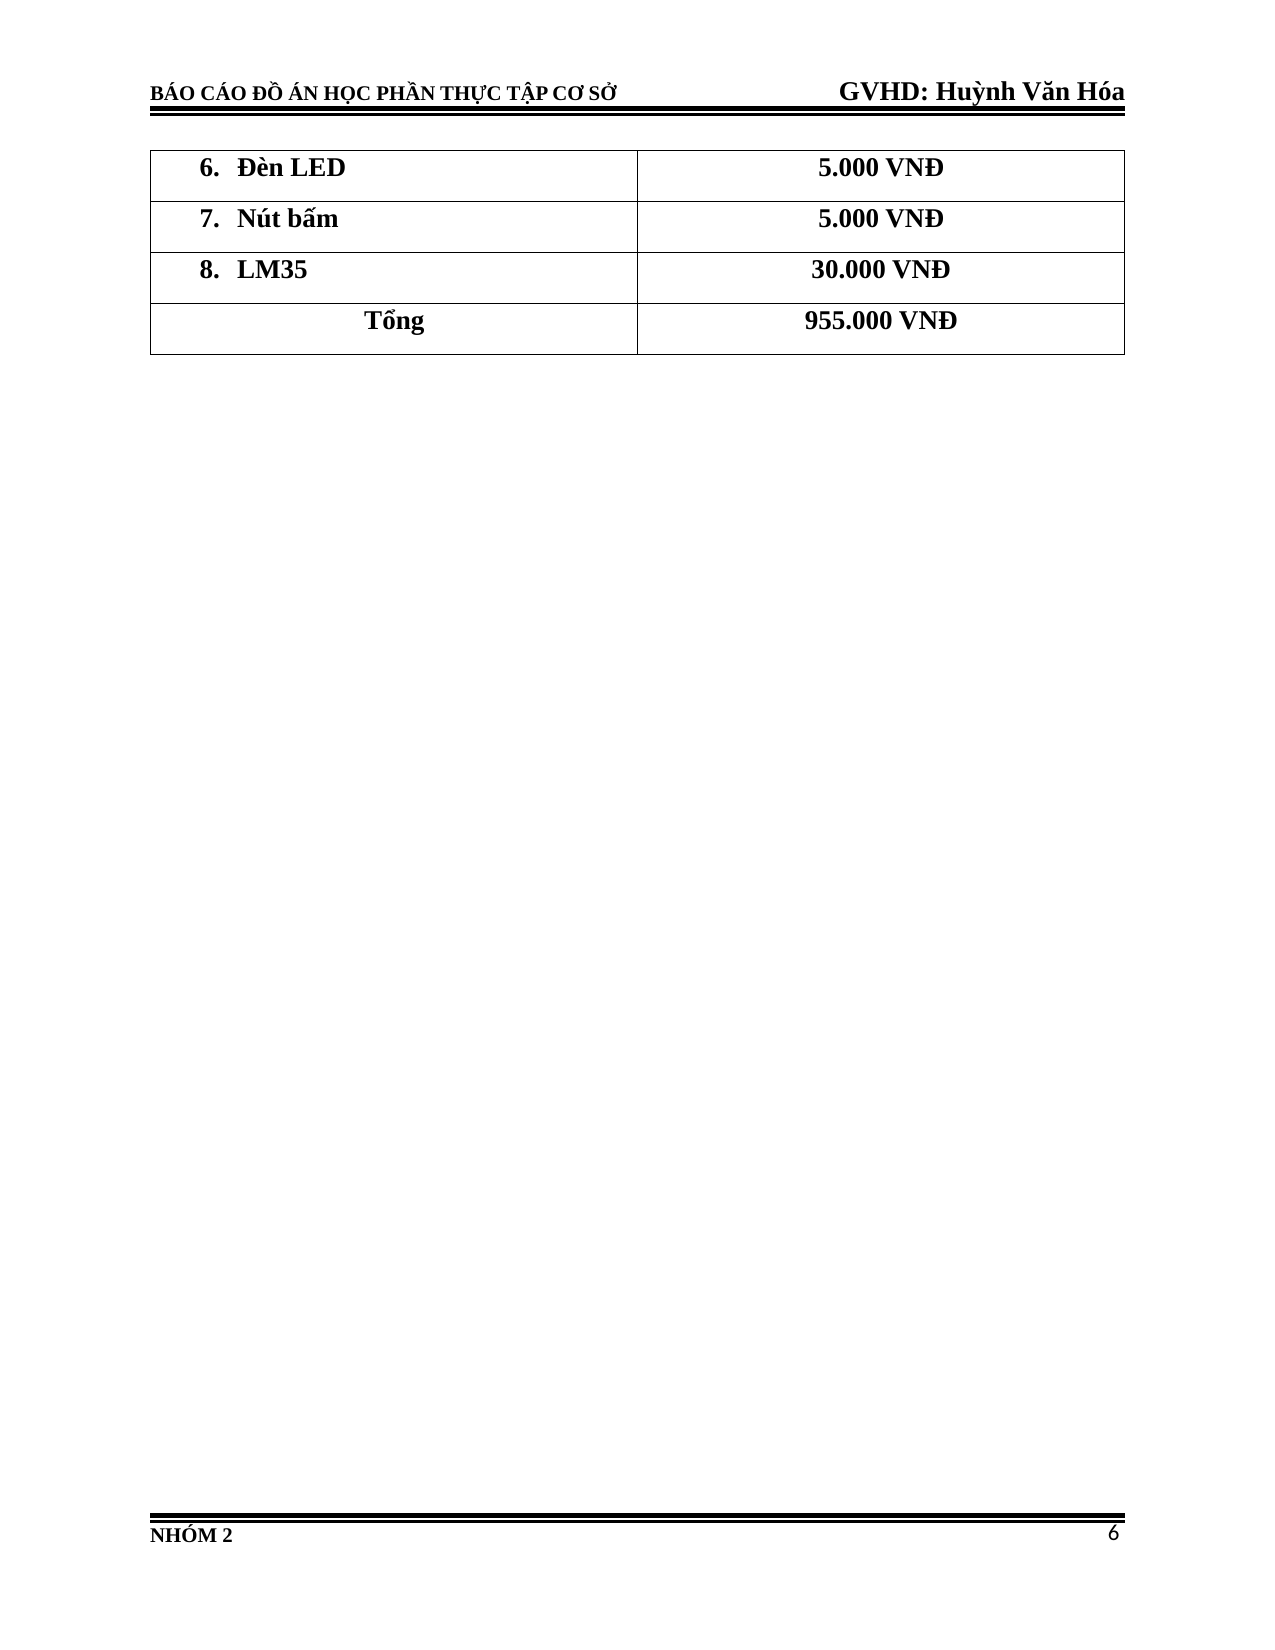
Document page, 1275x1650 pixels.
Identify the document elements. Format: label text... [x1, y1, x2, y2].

table_cell 955.000 VNĐ [638, 304, 1124, 354]
table_cell LM35 [151, 253, 637, 303]
table_cell 5.000 VNĐ [638, 202, 1124, 252]
table_cell Nút bấm [151, 202, 637, 252]
table_cell 30.000 VNĐ [638, 253, 1124, 303]
table_cell Đèn LED [151, 151, 637, 201]
table_cell 5.000 VNĐ [638, 151, 1124, 201]
table_cell Tổng [151, 304, 637, 354]
